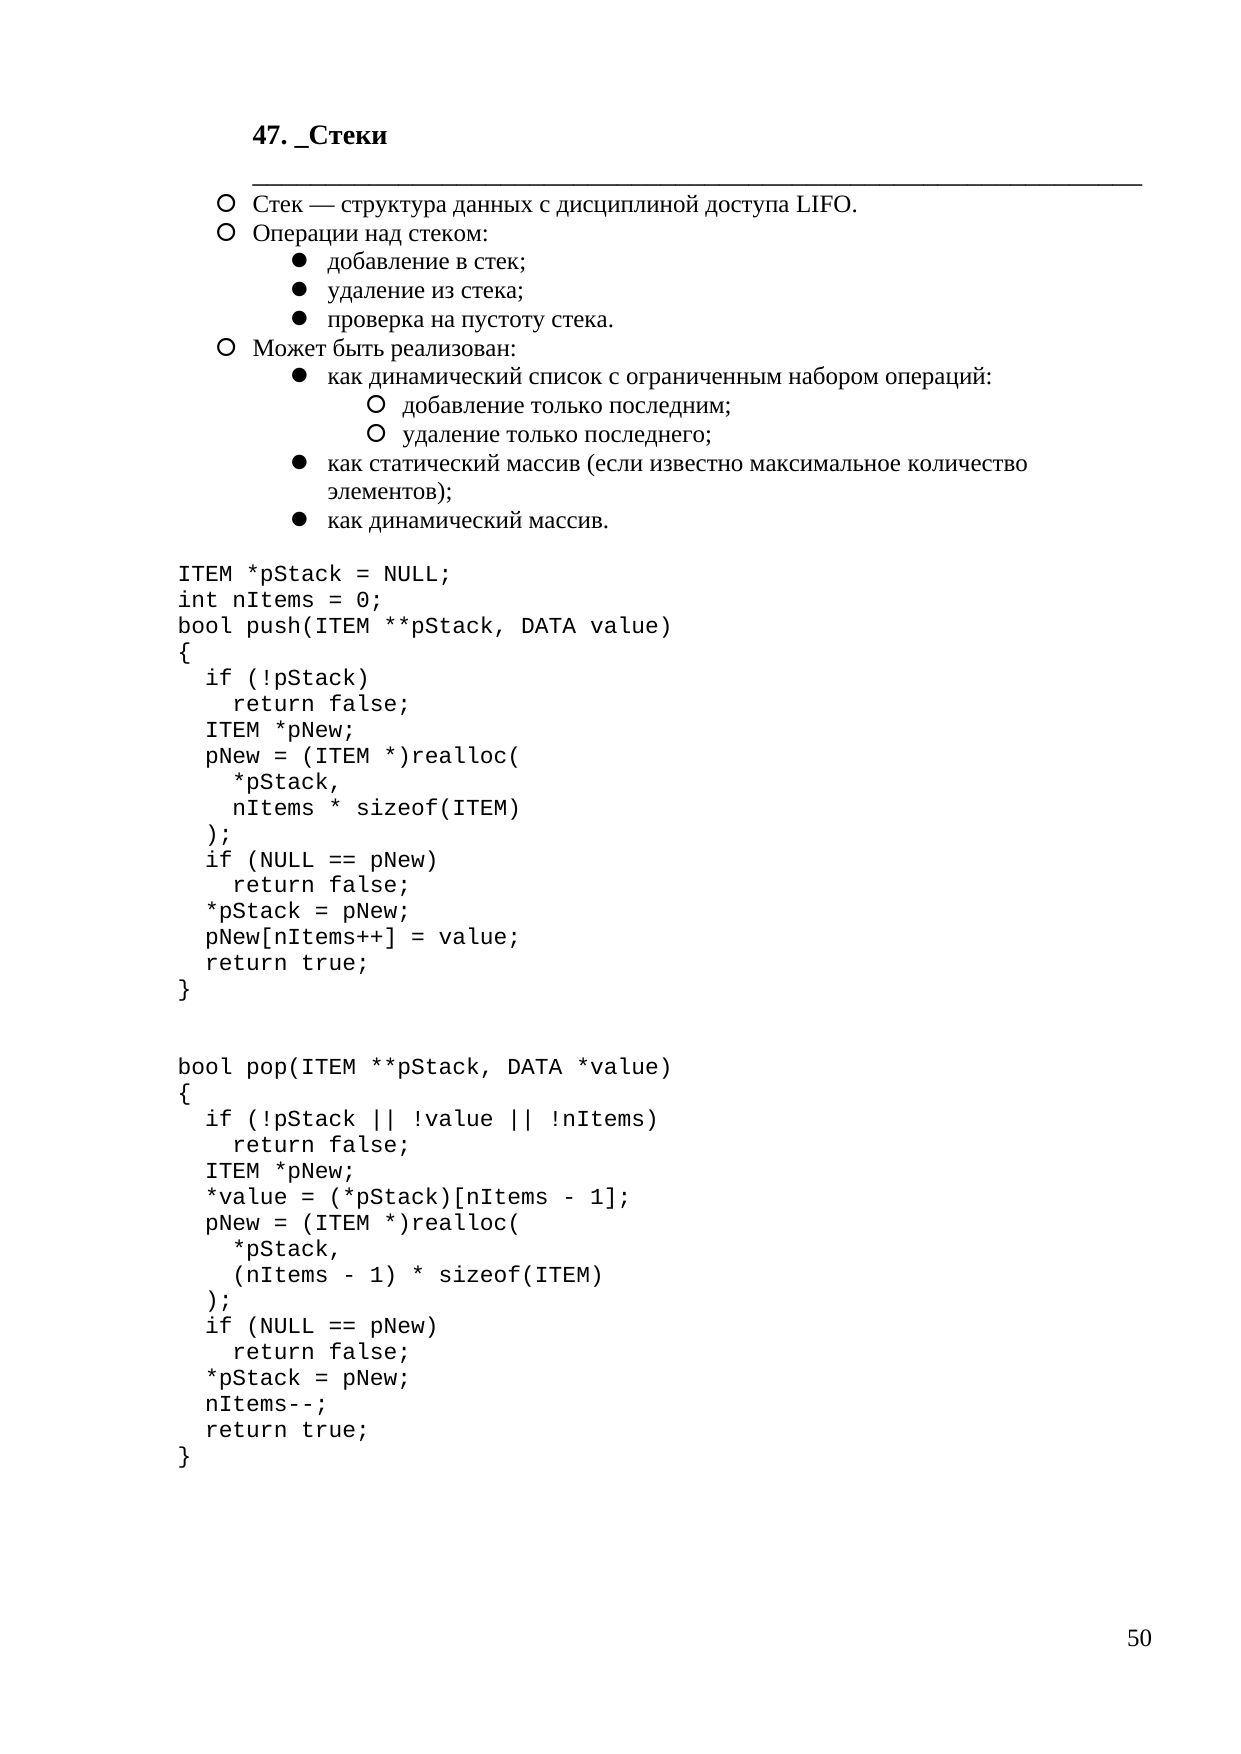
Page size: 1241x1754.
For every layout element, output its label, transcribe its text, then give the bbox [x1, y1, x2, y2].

list Стек — структура данных с дисциплиной доступа LIFO. [215, 189, 1152, 218]
text return false; [177, 1133, 1152, 1159]
list добавление в стек; [290, 246, 1152, 275]
text *pStack, [177, 1237, 1152, 1263]
list Может быть реализован: [215, 333, 1152, 361]
text return false; [177, 874, 1152, 900]
subtitle 47. _Стеки [252, 118, 1152, 151]
list проверка на пустоту стека. [290, 304, 1152, 333]
list как динамический список с ограниченным набором операций: [290, 361, 1152, 390]
text if (!pStack || !value || !nItems) [177, 1107, 1152, 1133]
list Операции над стеком: [215, 218, 1152, 246]
text *pStack = pNew; [177, 900, 1152, 926]
text *pStack = pNew; [177, 1367, 1152, 1393]
text if (NULL == pNew) [177, 848, 1152, 874]
text pNew = (ITEM *)realloc( [177, 744, 1152, 770]
text } [177, 1444, 1152, 1470]
text return false; [177, 692, 1152, 718]
text { [177, 1081, 1152, 1107]
list удаление только последнего; [365, 419, 1152, 448]
text nItems * sizeof(ITEM) [177, 796, 1152, 822]
list как статический массив (если известно максимальное количество элементов); [290, 448, 1152, 505]
text return false; [177, 1341, 1152, 1367]
text (nItems - 1) * sizeof(ITEM) [177, 1263, 1152, 1289]
text pNew = (ITEM *)realloc( [177, 1211, 1152, 1237]
text ); [177, 822, 1152, 848]
text bool push(ITEM **pStack, DATA value) [177, 614, 1152, 640]
text if (NULL == pNew) [177, 1315, 1152, 1341]
list как динамический массив. [290, 505, 1152, 534]
text if (!pStack) [177, 666, 1152, 692]
text _____________________________________________________________ [252, 155, 1152, 189]
text ITEM *pStack = NULL; [177, 563, 1152, 588]
text { [177, 640, 1152, 666]
text return true; [177, 1418, 1152, 1444]
text } [177, 978, 1152, 1003]
list добавление только последним; [365, 390, 1152, 419]
text nItems--; [177, 1393, 1152, 1418]
text bool pop(ITEM **pStack, DATA *value) [177, 1055, 1152, 1081]
text return true; [177, 952, 1152, 978]
text ITEM *pNew; [177, 718, 1152, 744]
text pNew[nItems++] = value; [177, 926, 1152, 952]
list удаление из стека; [290, 275, 1152, 304]
text *pStack, [177, 770, 1152, 796]
text *value = (*pStack)[nItems - 1]; [177, 1185, 1152, 1211]
text int nItems = 0; [177, 588, 1152, 614]
text ); [177, 1289, 1152, 1315]
text ITEM *pNew; [177, 1159, 1152, 1185]
